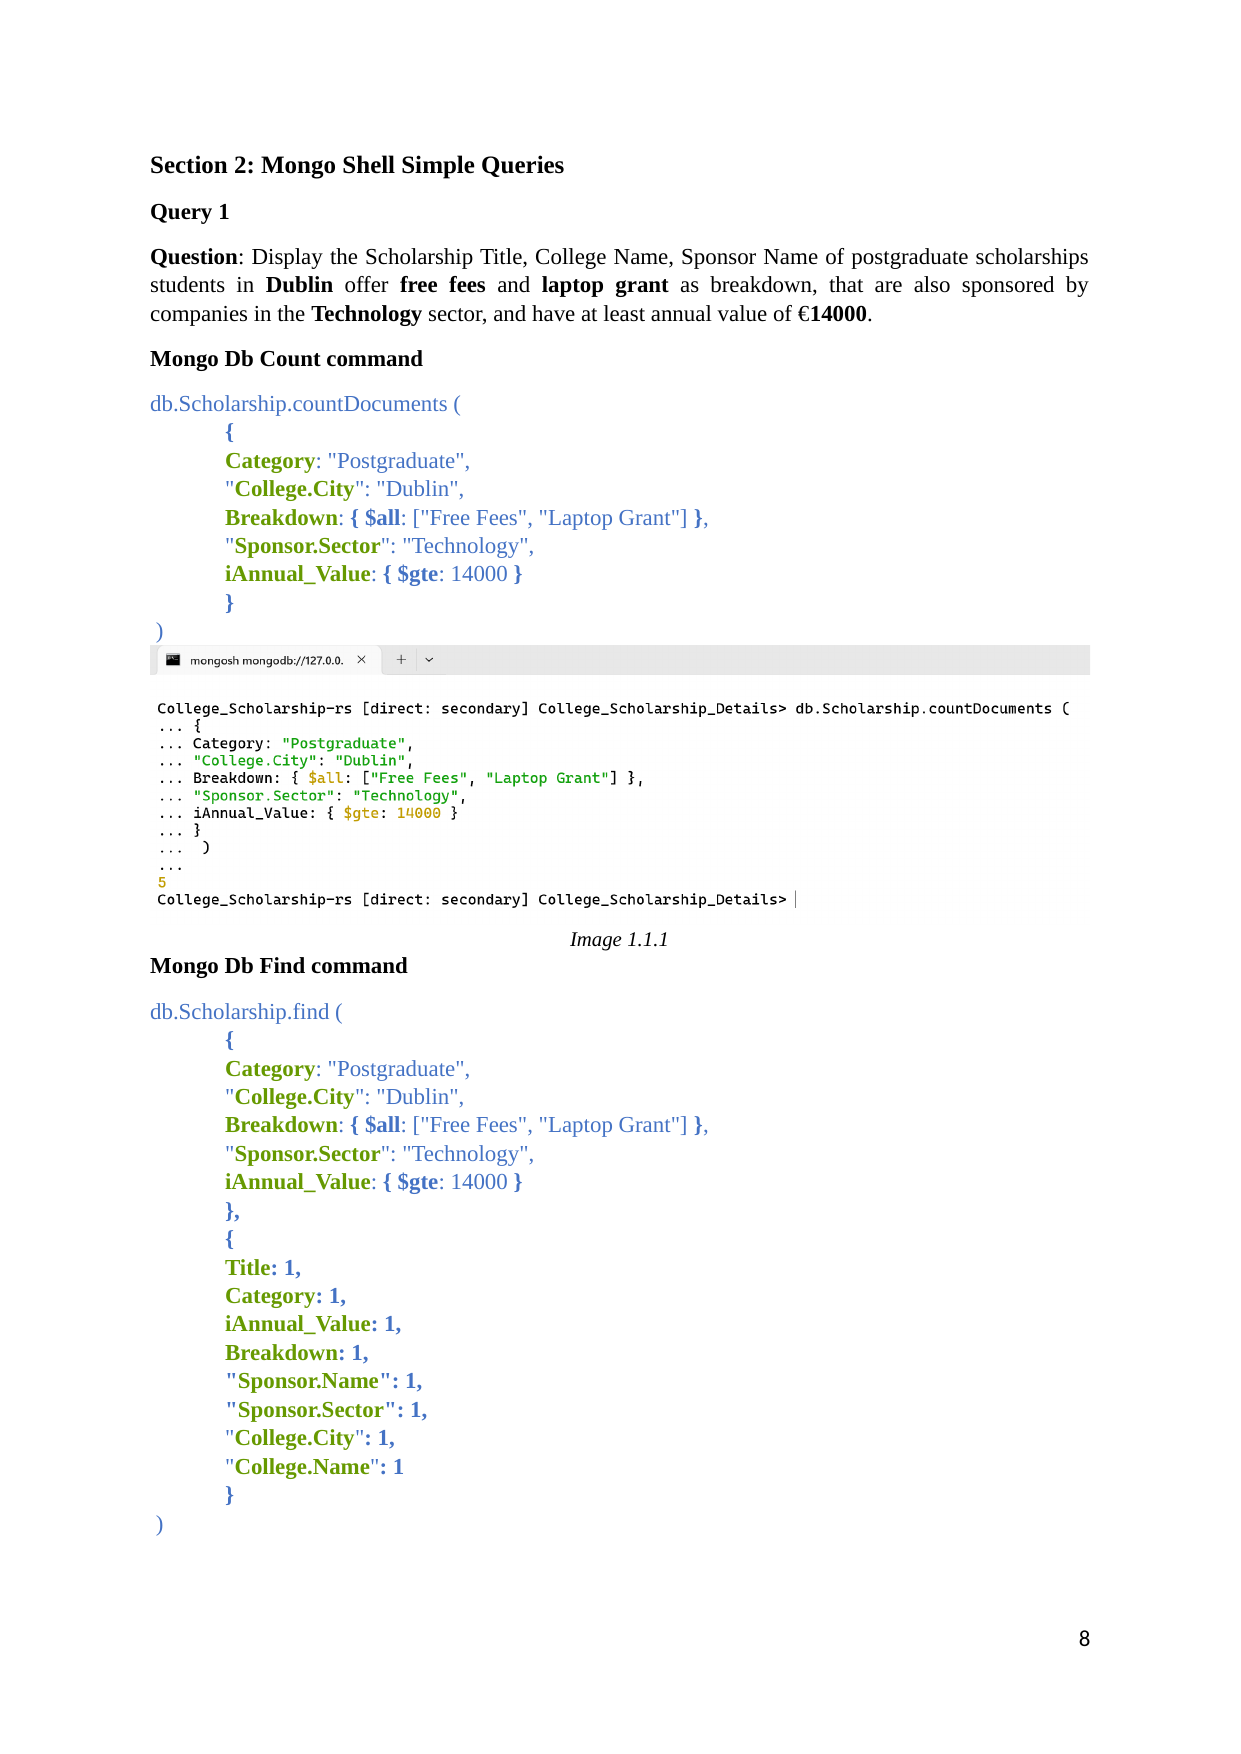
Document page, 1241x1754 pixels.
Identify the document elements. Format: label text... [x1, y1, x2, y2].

text Category: 1, [150, 1282, 1090, 1308]
text iAnnual_Value: { $gte: 14000 } [225, 1168, 1090, 1195]
text Breakdown: { $all: ["Free Fees", "Laptop Grant"] }, [150, 1111, 1090, 1138]
text Section 2: Mongo Shell Simple Queries [150, 150, 1090, 179]
text Mongo Db Find command [150, 953, 1090, 979]
text Category: "Postgraduate", [150, 447, 1090, 473]
picture [150, 645, 1091, 925]
text Image 1.1.1 [150, 927, 1090, 951]
text db.Scholarship.countDocuments ( [150, 390, 1090, 416]
text db.Scholarship.find ( [150, 998, 1090, 1024]
text "Sponsor.Sector": "Technology", [150, 1140, 1090, 1166]
text "College.Name": 1 [150, 1453, 1090, 1479]
text } [150, 1481, 1090, 1507]
text "Sponsor.Sector": "Technology", [150, 532, 1090, 558]
text iAnnual_Value: { $gte: 14000 } [225, 561, 1090, 587]
text { [150, 1225, 1090, 1252]
text "College.City": 1, [150, 1424, 1090, 1451]
text Category: "Postgraduate", [150, 1054, 1090, 1081]
text ) [150, 1509, 1090, 1536]
text iAnnual_Value: 1, [150, 1311, 1090, 1337]
text }, [150, 1197, 1090, 1223]
text Query 1 [150, 198, 1090, 224]
text Breakdown: { $all: ["Free Fees", "Laptop Grant"] }, [150, 504, 1090, 530]
text } [150, 589, 1090, 615]
text "College.City": "Dublin", [150, 1083, 1090, 1109]
text Breakdown: 1, [150, 1339, 1090, 1365]
text Question: Display the Scholarship Title, College Name, Sponsor Name of postgraduate scholarships students in Dublin offer free fees and laptop grant as breakdown, that are also sponsored by companies in the Technology sector, and have at least annual value of €14000. [150, 243, 1090, 326]
text "Sponsor.Name": 1, [150, 1367, 1090, 1394]
text Mongo Db Count command [150, 345, 1090, 371]
text { [150, 1026, 1090, 1052]
text ) [150, 617, 1090, 644]
text "Sponsor.Sector": 1, [150, 1396, 1090, 1422]
text Title: 1, [150, 1254, 1090, 1280]
text { [150, 418, 1090, 445]
text "College.City": "Dublin", [150, 475, 1090, 502]
